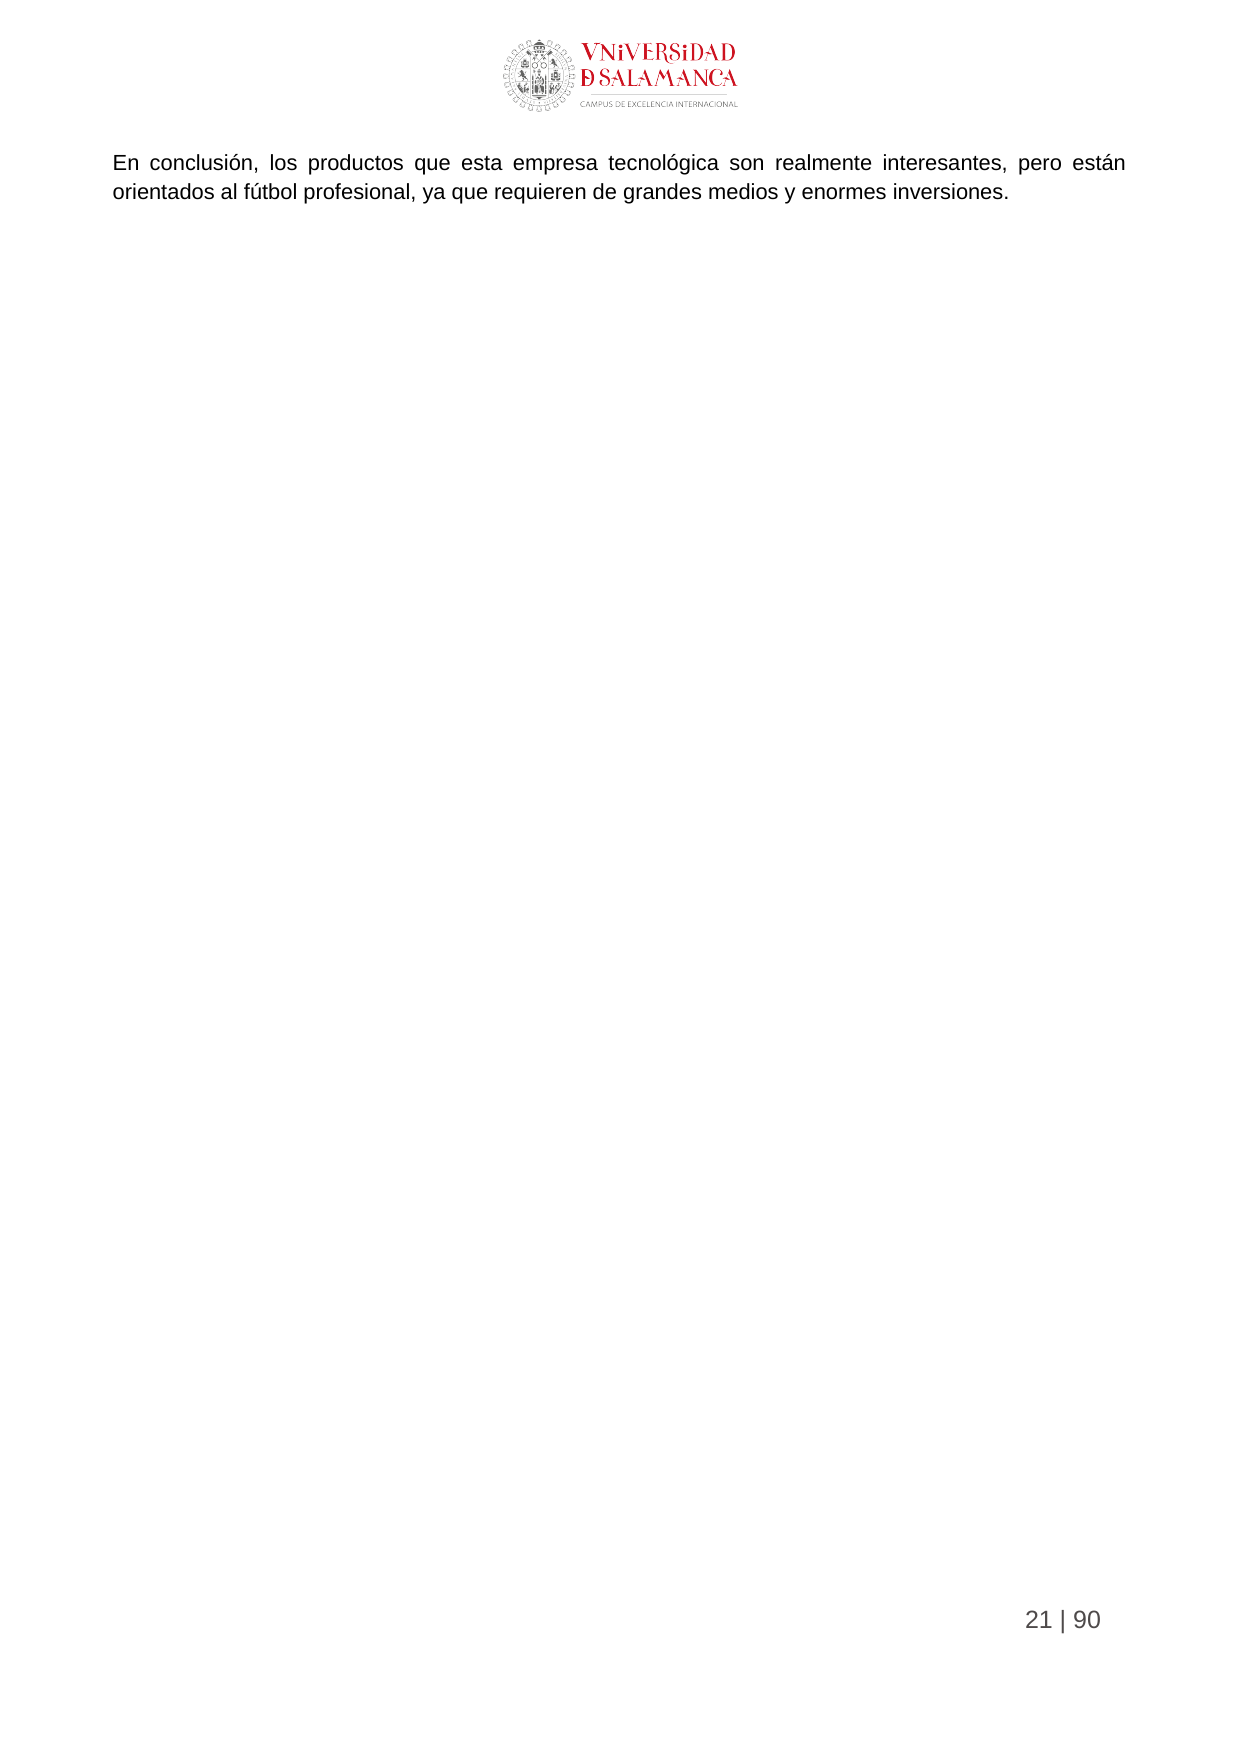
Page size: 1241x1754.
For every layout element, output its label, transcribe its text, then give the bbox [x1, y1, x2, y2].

picture [499, 36, 742, 116]
text En conclusión, los productos que esta empresa tecnológica son realmente interesantes, pero están orientados al fútbol profesional, ya que requieren de grandes medios y enormes inversiones. [112, 150, 1128, 204]
